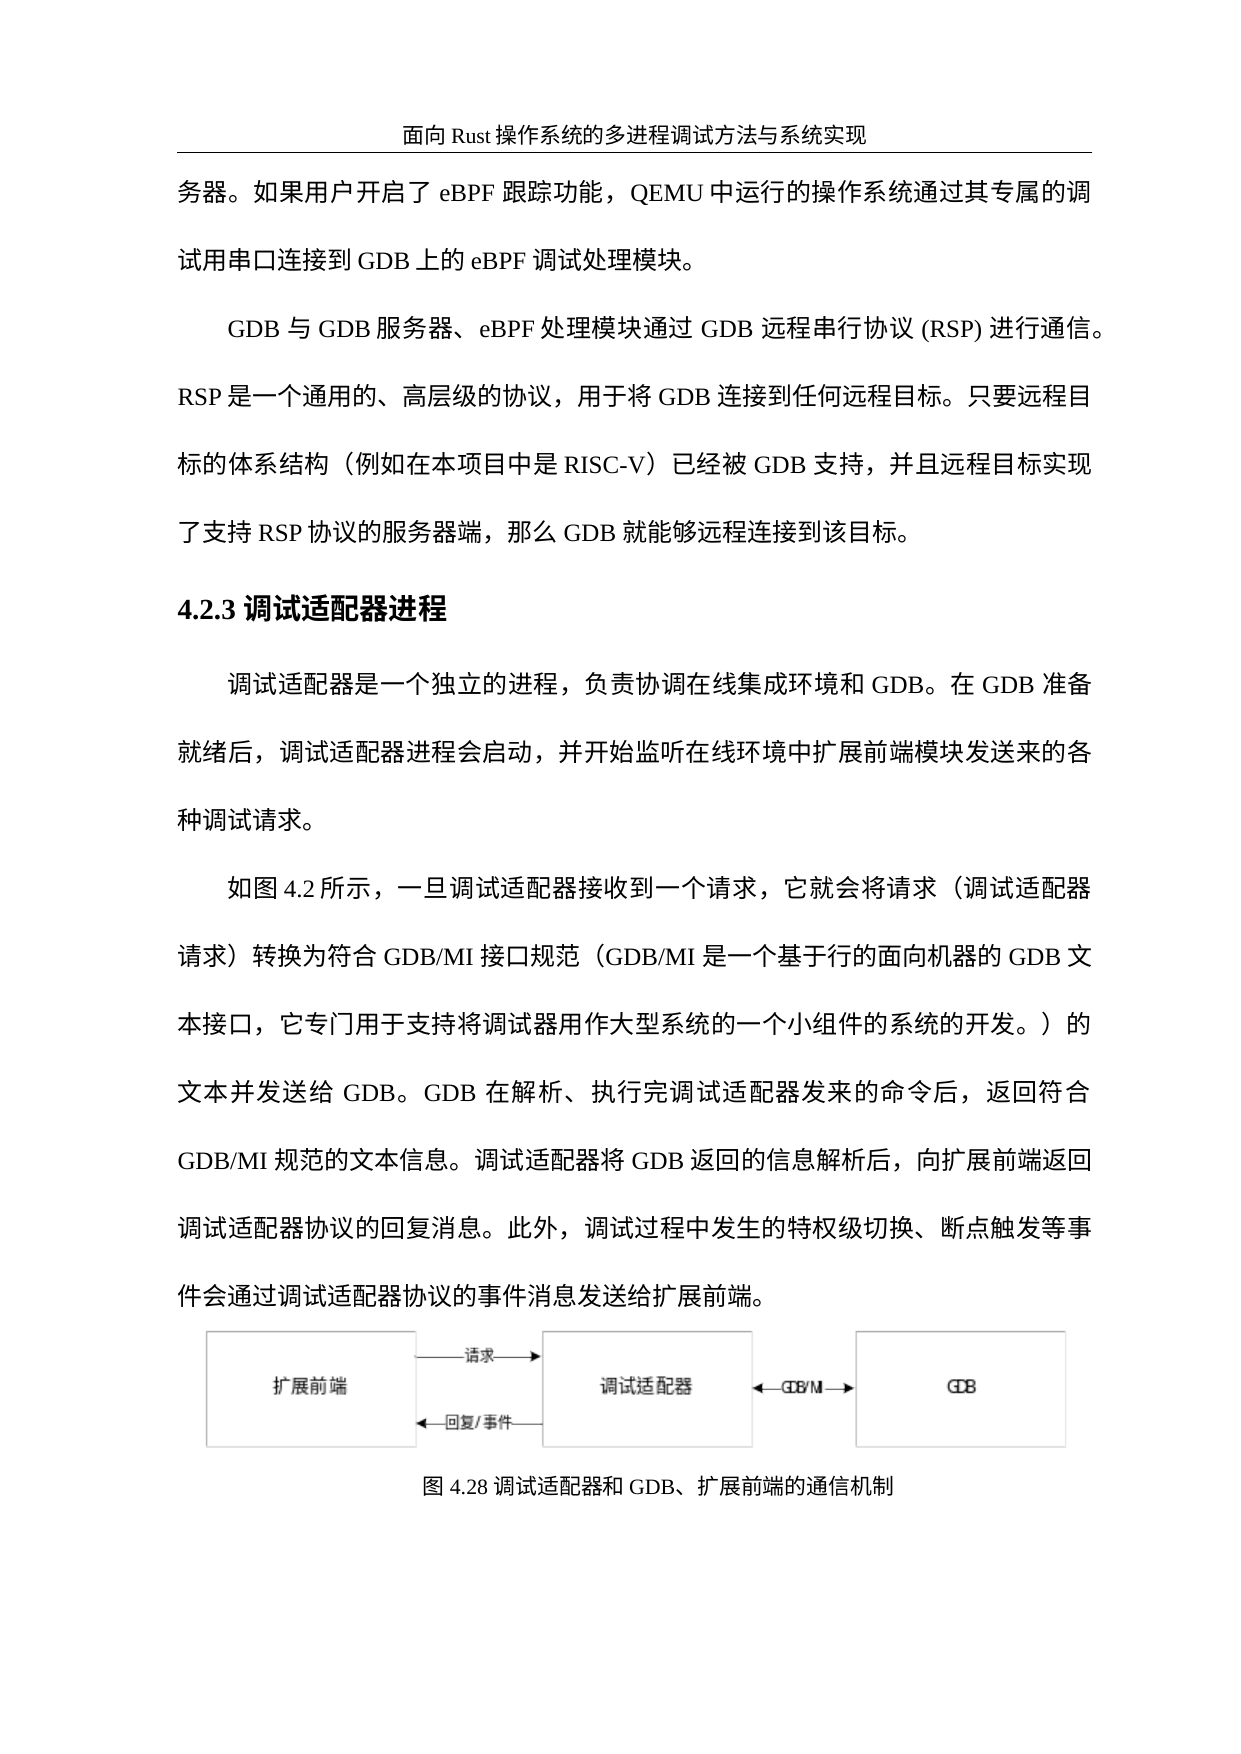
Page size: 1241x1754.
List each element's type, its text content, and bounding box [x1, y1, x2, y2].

subtitle 调试适配器进程 [177, 573, 1092, 641]
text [177, 157, 1092, 293]
text 如图4.2所示，一旦调试适配器接收到一个请求，它就会将请求（调试适配器请求）转换为符合 GDB/MI 接口规范（GDB/MI 是一个基于行的面向机器的 GDB 文本接口，它专门用于支持将调试器用作大型系统的一个小组件的系统的开发。）的文本并发送给 GDB。GDB 在解析、执行完调试适配器发来的命令后，返回符合 GDB/MI 规范的文本信息。调试适配器将 GDB 返回的信息解析后，向扩展前端返回调试适配器协议的回复消息。此外，调试过程中发生的特权级切换、断点触发等事件会通过调试适配器协议的事件消息发送给扩展前端。 [177, 853, 1092, 1328]
text 调试适配器是一个独立的进程，负责协调在线集成环境和 GDB。在 GDB 准备就绪后，调试适配器进程会启动，并开始监听在线环境中扩展前端模块发送来的各种调试请求。 [177, 649, 1092, 853]
text GDB 与GDB服务器、eBPF处理模块通过 GDB 远程串行协议 (RSP) 进行通信。RSP 是一个通用的、高层级的协议，用于将 GDB 连接到任何远程目标。只要远程目标的体系结构（例如在本项目中是RISC-V）已经被 GDB 支持，并且远程目标实现了支持 RSP 协议的服务器端，那么 GDB 就能够远程连接到该目标。 [177, 293, 1092, 564]
